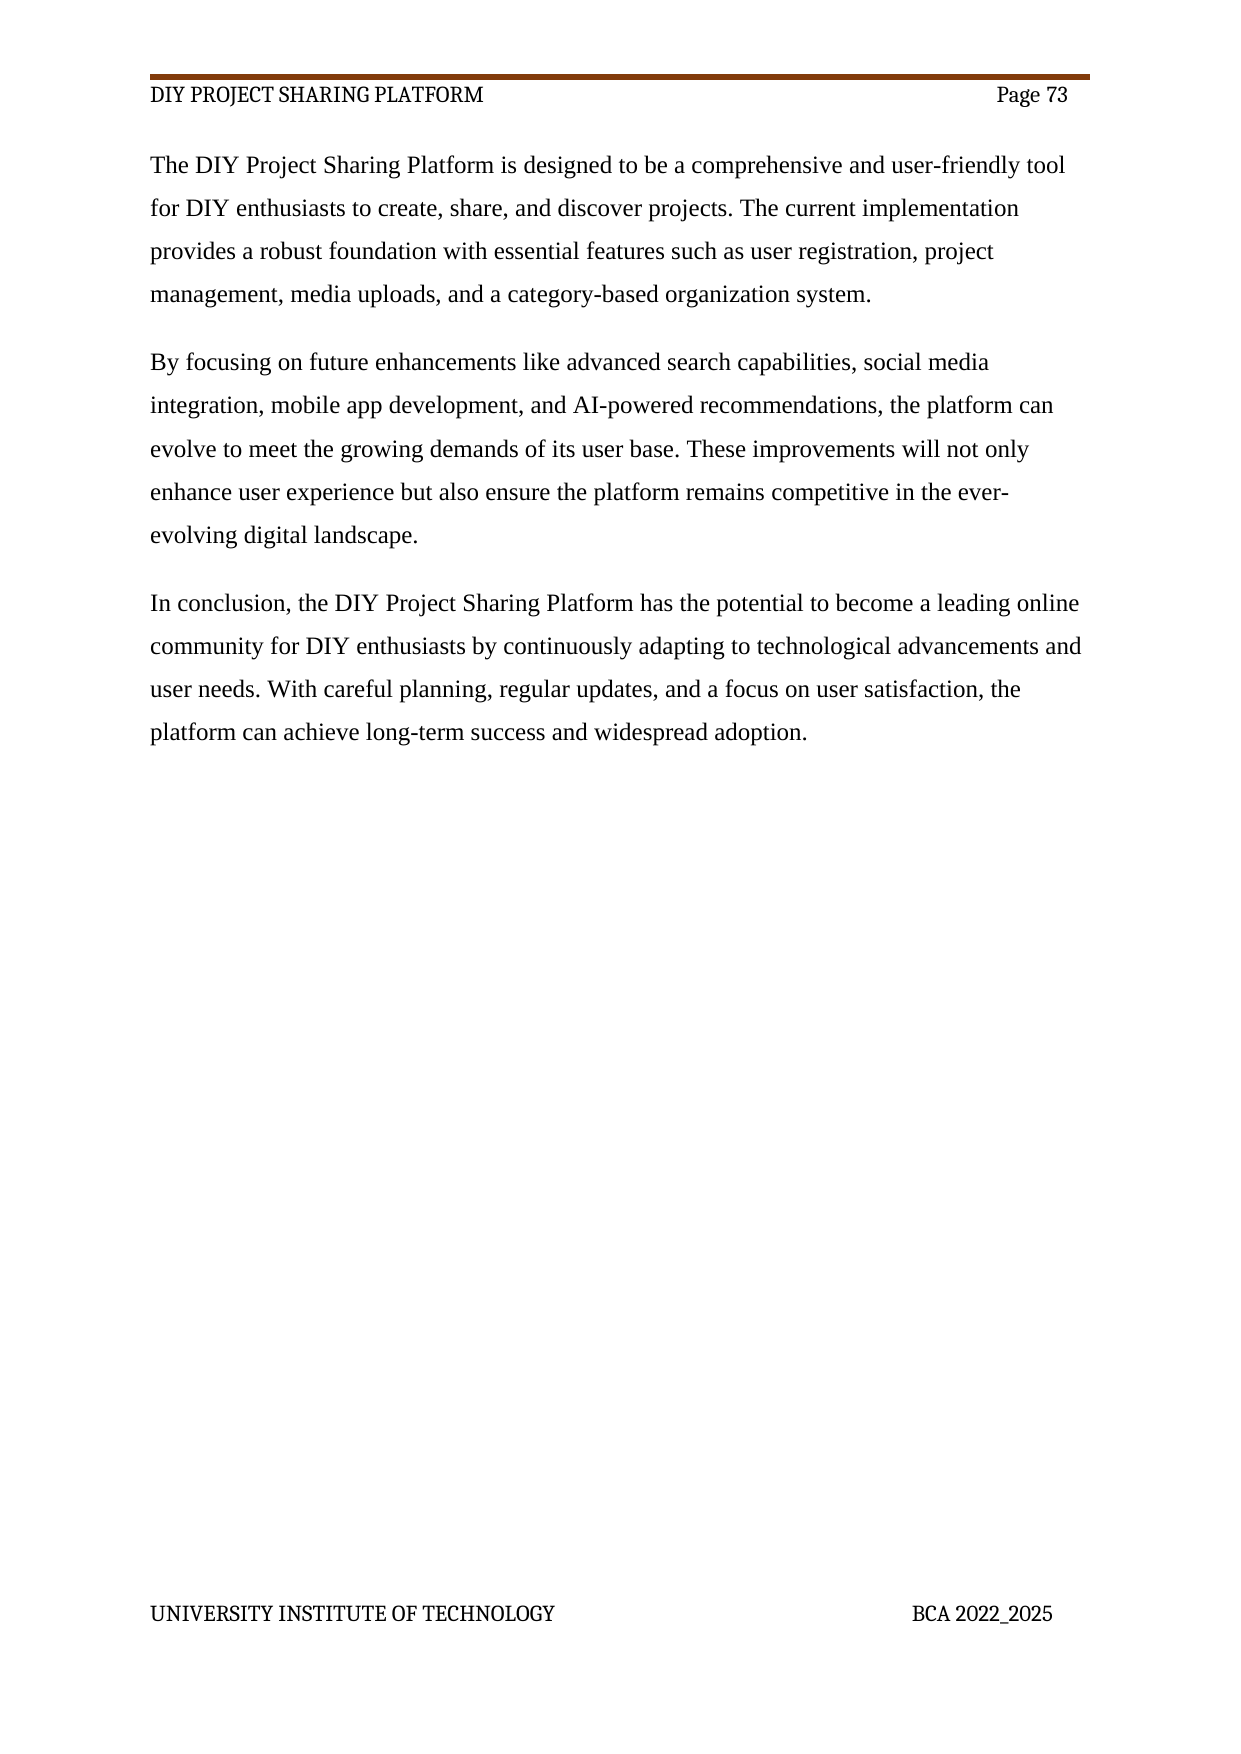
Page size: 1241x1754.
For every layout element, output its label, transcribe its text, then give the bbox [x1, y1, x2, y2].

text The DIY Project Sharing Platform is designed to be a comprehensive and user-friendly tool for DIY enthusiasts to create, share, and discover projects. The current implementation provides a robust foundation with essential features such as user registration, project management, media uploads, and a category-based organization system. [150, 150, 1090, 308]
text In conclusion, the DIY Project Sharing Platform has the potential to become a leading online community for DIY enthusiasts by continuously adapting to technological advancements and user needs. With careful planning, regular updates, and a focus on user satisfaction, the platform can achieve long-term success and widespread adoption. [150, 588, 1090, 746]
text By focusing on future enhancements like advanced search capabilities, social media integration, mobile app development, and AI-powered recommendations, the platform can evolve to meet the growing demands of its user base. These improvements will not only enhance user experience but also ensure the platform remains competitive in the ever-evolving digital landscape. [150, 347, 1090, 549]
